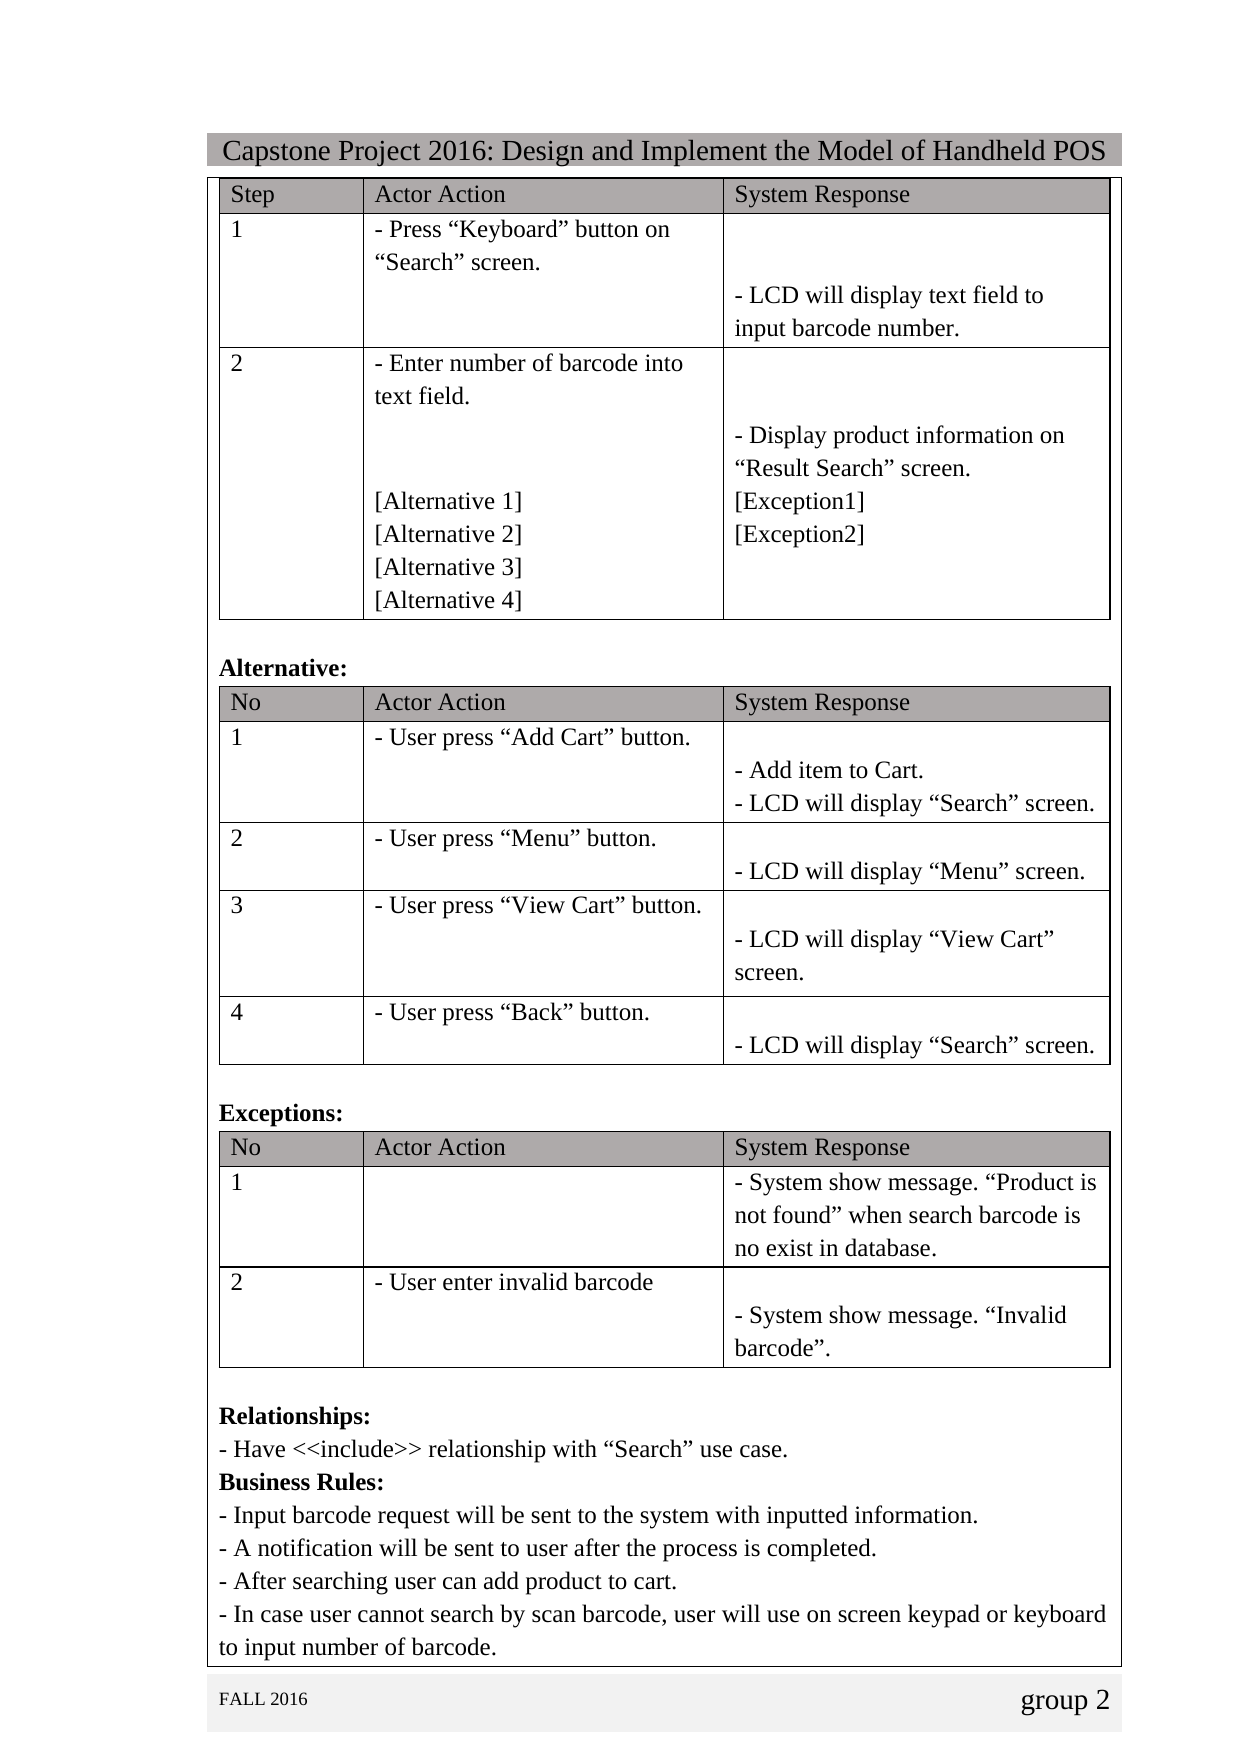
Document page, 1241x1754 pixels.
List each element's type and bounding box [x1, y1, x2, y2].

table_cell [208, 178, 1121, 1666]
